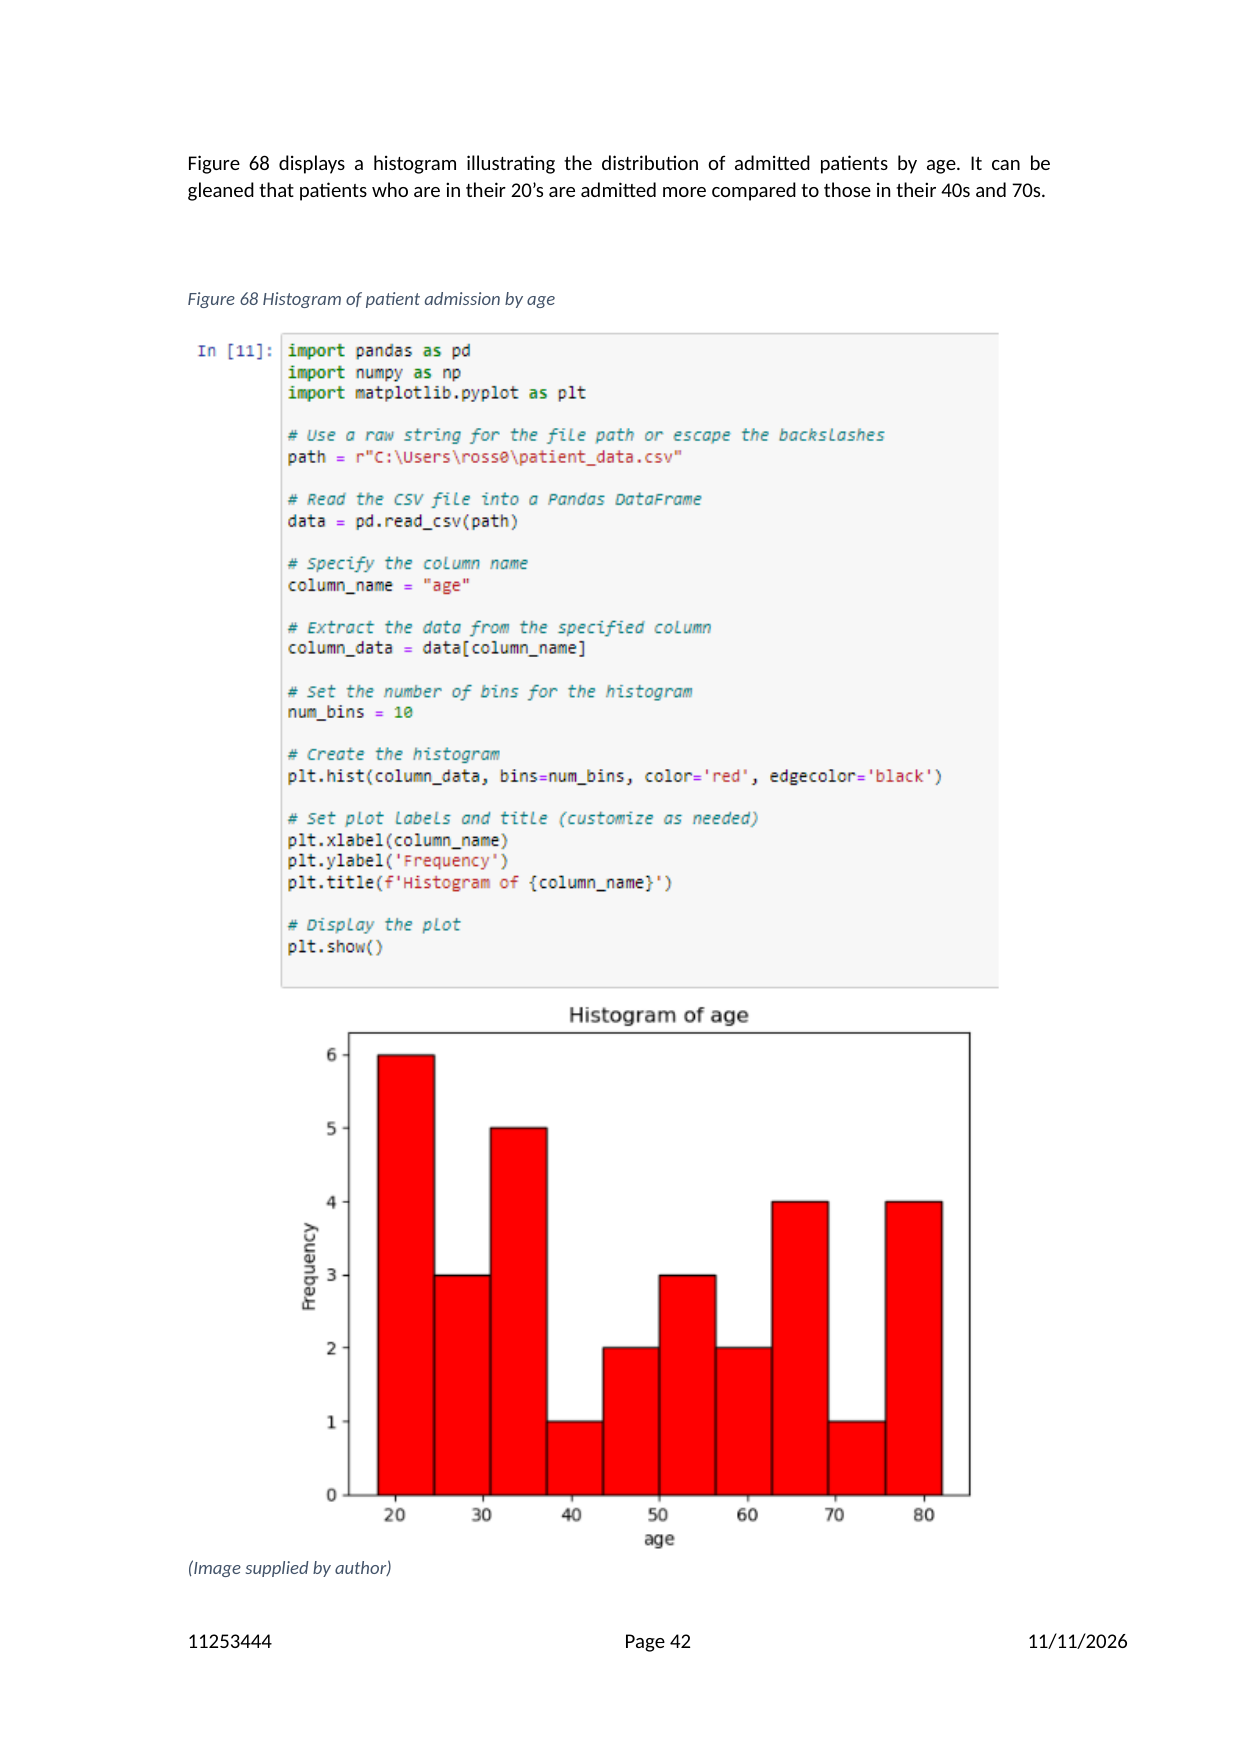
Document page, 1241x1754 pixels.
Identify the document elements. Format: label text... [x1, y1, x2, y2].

text (Image supplied by author) [187, 1557, 1053, 1579]
text Figure 68 Histogram of patient admission by age [187, 287, 1053, 310]
text Figure 68 displays a histogram illustrating the distribution of admitted patients by age. It can be gleaned that patients who are in their 20’s are admitted more compared to those in their 40s and 70s. [187, 150, 1053, 203]
picture [187, 330, 999, 1555]
